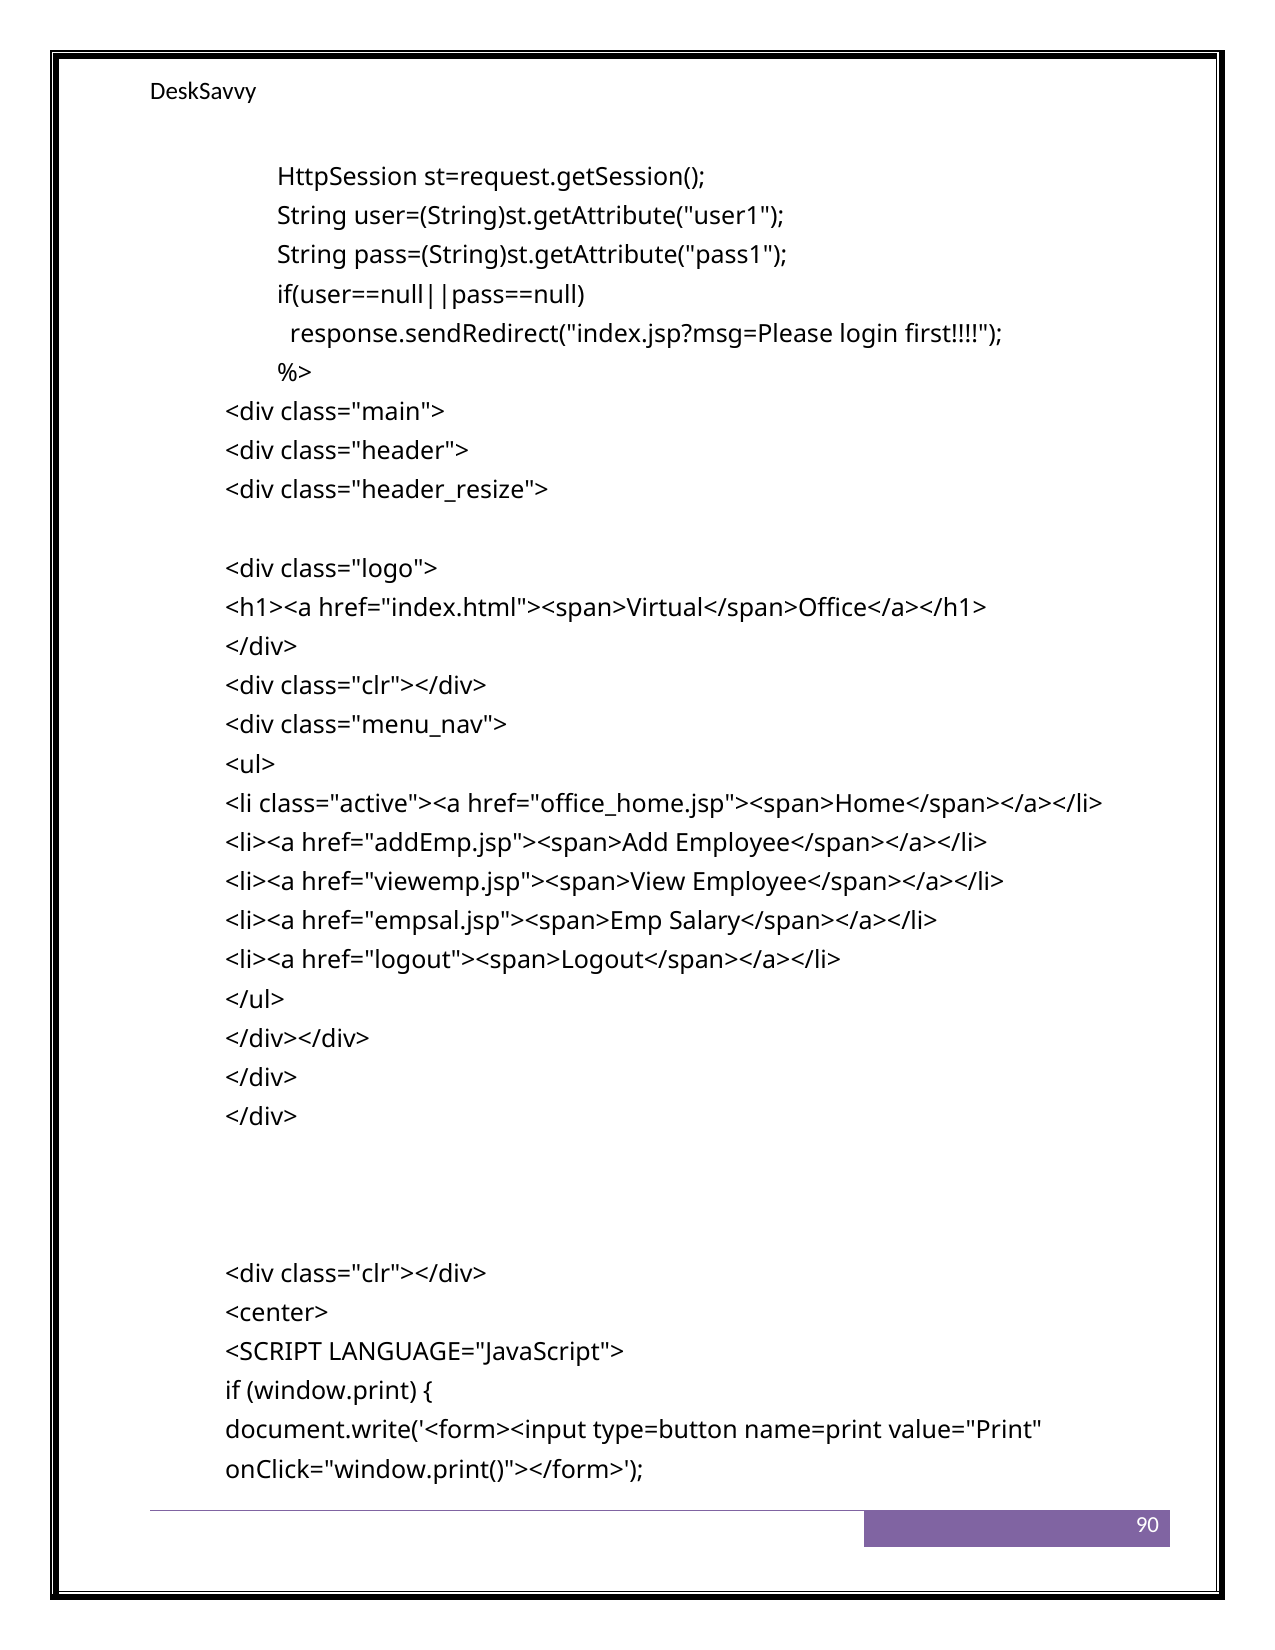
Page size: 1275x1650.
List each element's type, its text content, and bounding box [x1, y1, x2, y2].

list if(user==null||pass==null) [225, 276, 1170, 310]
list <li class="active"><a href="office_home.jsp"><span>Home</span></a></li> [225, 786, 1170, 819]
list <div class="clr"></div> [225, 1256, 1170, 1289]
list <div class="header"> [225, 433, 1170, 467]
list %> [225, 355, 1170, 389]
list <li><a href="addEmp.jsp"><span>Add Employee</span></a></li> [225, 825, 1170, 859]
list document.write('<form><input type=button name=print value="Print" onClick="window.print()"></form>'); [225, 1412, 1170, 1485]
list </div></div> [225, 1021, 1170, 1054]
list String user=(String)st.getAttribute("user1"); [225, 198, 1170, 232]
list <div class="logo"> [225, 551, 1170, 584]
list HttpSession st=request.getSession(); [225, 159, 1170, 193]
list <li><a href="viewemp.jsp"><span>View Employee</span></a></li> [225, 864, 1170, 898]
list <div class="header_resize"> [225, 472, 1170, 506]
list <div class="main"> [225, 394, 1170, 428]
list <SCRIPT LANGUAGE="JavaScript"> [225, 1334, 1170, 1368]
list </div> [225, 1099, 1170, 1133]
list response.sendRedirect("index.jsp?msg=Please login first!!!!"); [225, 316, 1170, 349]
list <li><a href="empsal.jsp"><span>Emp Salary</span></a></li> [225, 903, 1170, 937]
list <div class="clr"></div> [225, 668, 1170, 702]
list <div class="menu_nav"> [225, 707, 1170, 741]
list <li><a href="logout"><span>Logout</span></a></li> [225, 942, 1170, 976]
list String pass=(String)st.getAttribute("pass1"); [225, 237, 1170, 271]
list </div> [225, 629, 1170, 663]
list if (window.print) { [225, 1373, 1170, 1407]
list </div> [225, 1060, 1170, 1094]
list <center> [225, 1295, 1170, 1329]
list <ul> [225, 746, 1170, 780]
list </ul> [225, 981, 1170, 1015]
list <h1><a href="index.html"><span>Virtual</span>Office</a></h1> [225, 590, 1170, 624]
